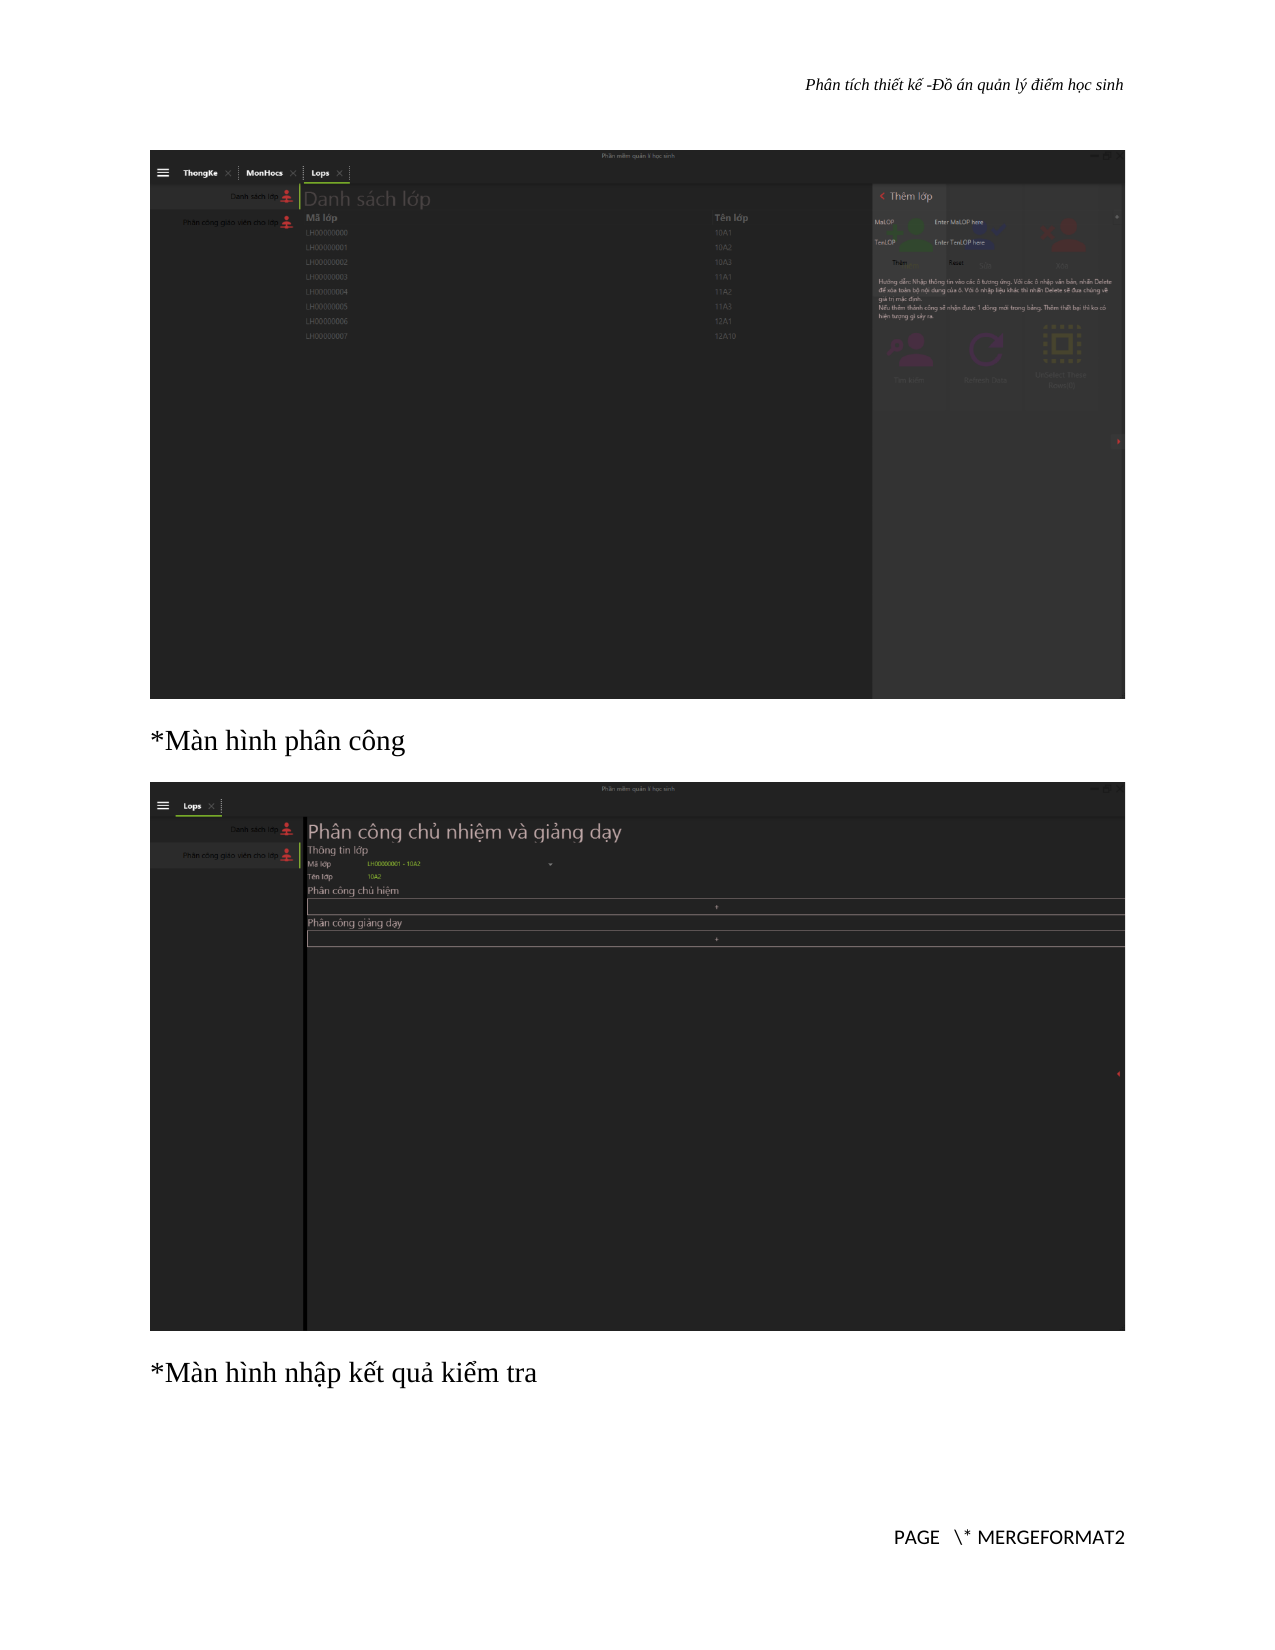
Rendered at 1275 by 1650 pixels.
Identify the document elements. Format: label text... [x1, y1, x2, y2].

text *Màn hình phân công [150, 723, 1125, 757]
text *Màn hình nhập kết quả kiểm tra [150, 1355, 1125, 1389]
picture [150, 150, 1125, 699]
picture [150, 782, 1125, 1331]
